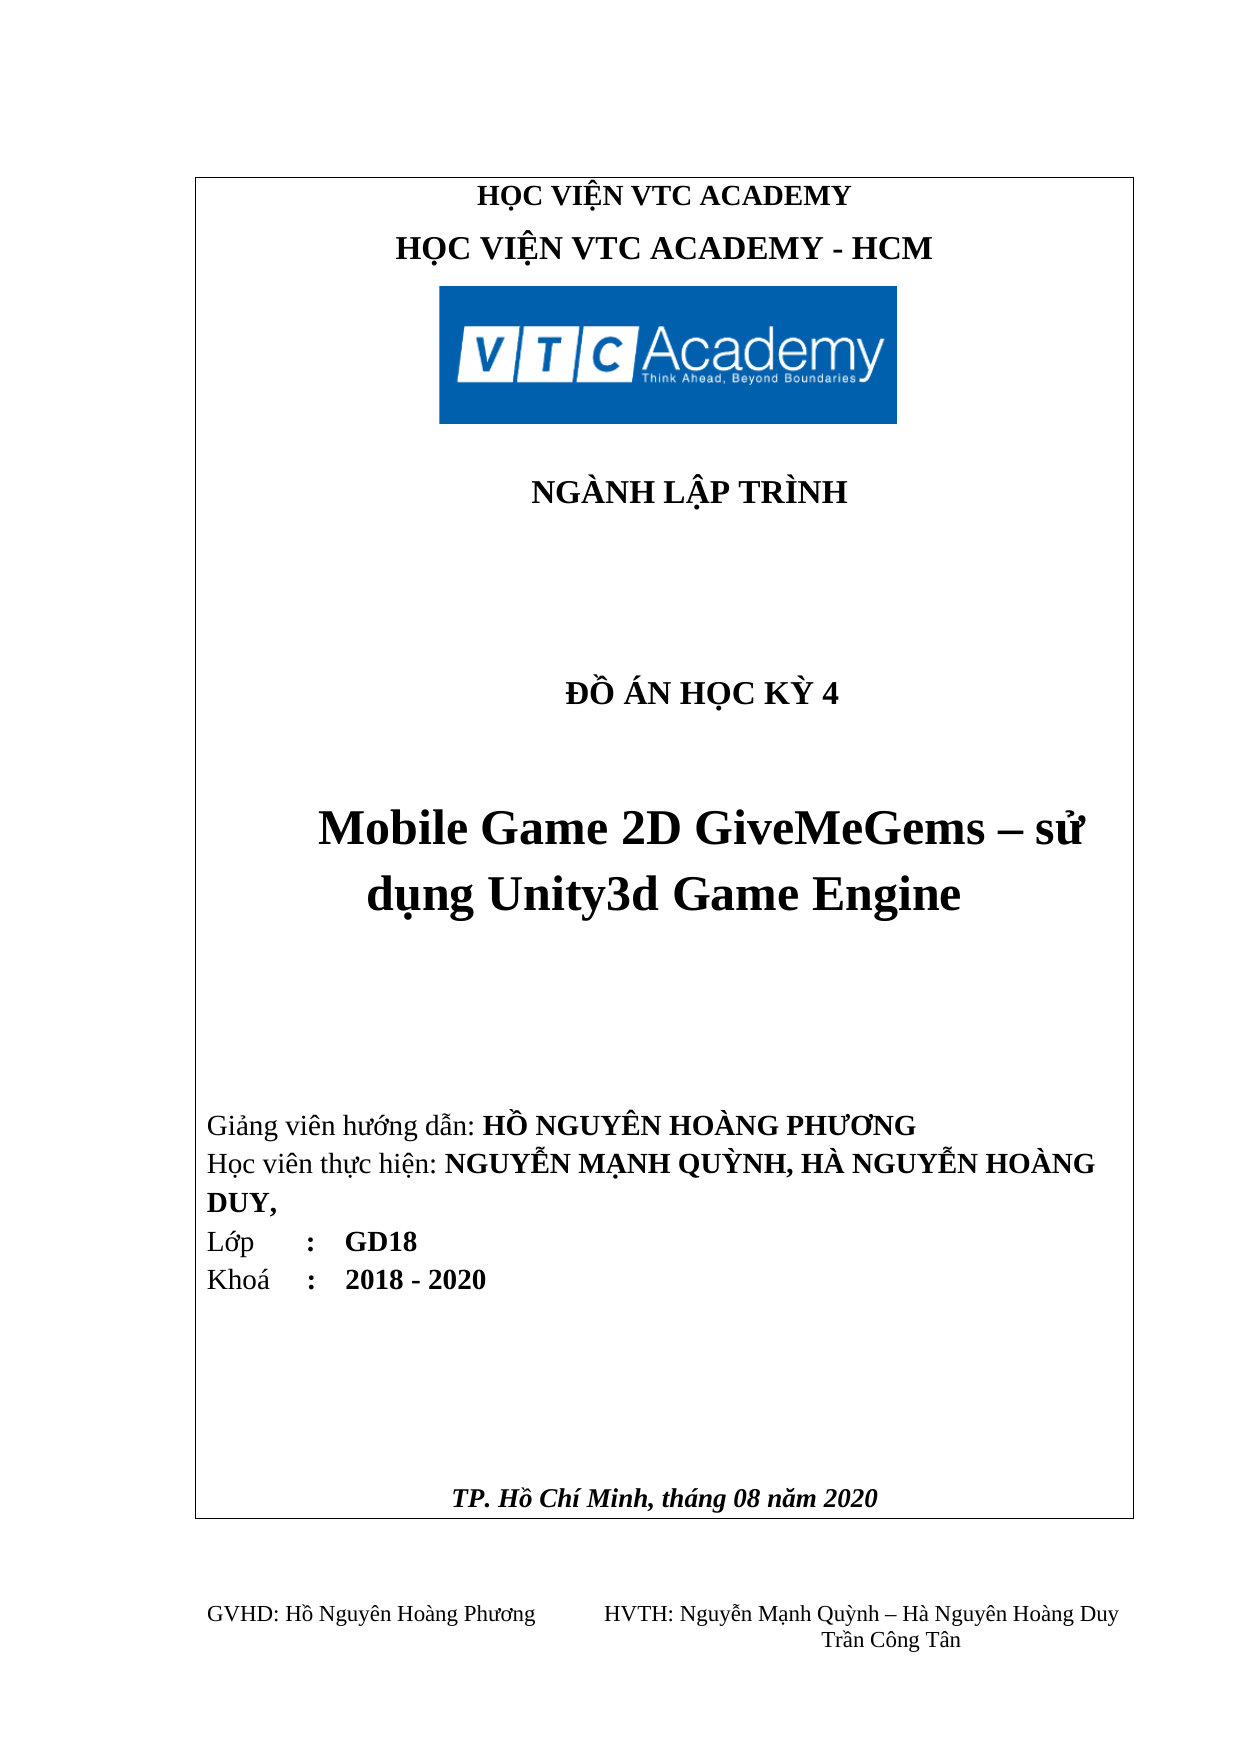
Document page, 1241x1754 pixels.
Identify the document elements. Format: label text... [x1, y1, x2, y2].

table_header HỌC VIỆN VTC ACADEMY HỌC VIỆN VTC ACADEMY - HCM NGÀNH LẬP TRÌNH ĐỒ ÁN HỌC KỲ 4 Mobile Game 2D GiveMeGems – sử dụng Unity3d Game Engine Giảng viên hướng dẫn: HỒ NGUYÊN HOÀNG PHƯƠNG Học viên thực hiện: NGUYỄN MẠNH QUỲNH, HÀ NGUYỄN HOÀNG DUY, Lớp : GD18 Khoá : 2018 - 2020 TP. Hồ Chí Minh, tháng 08 năm 2020 [196, 178, 1133, 1518]
picture [439, 286, 897, 424]
